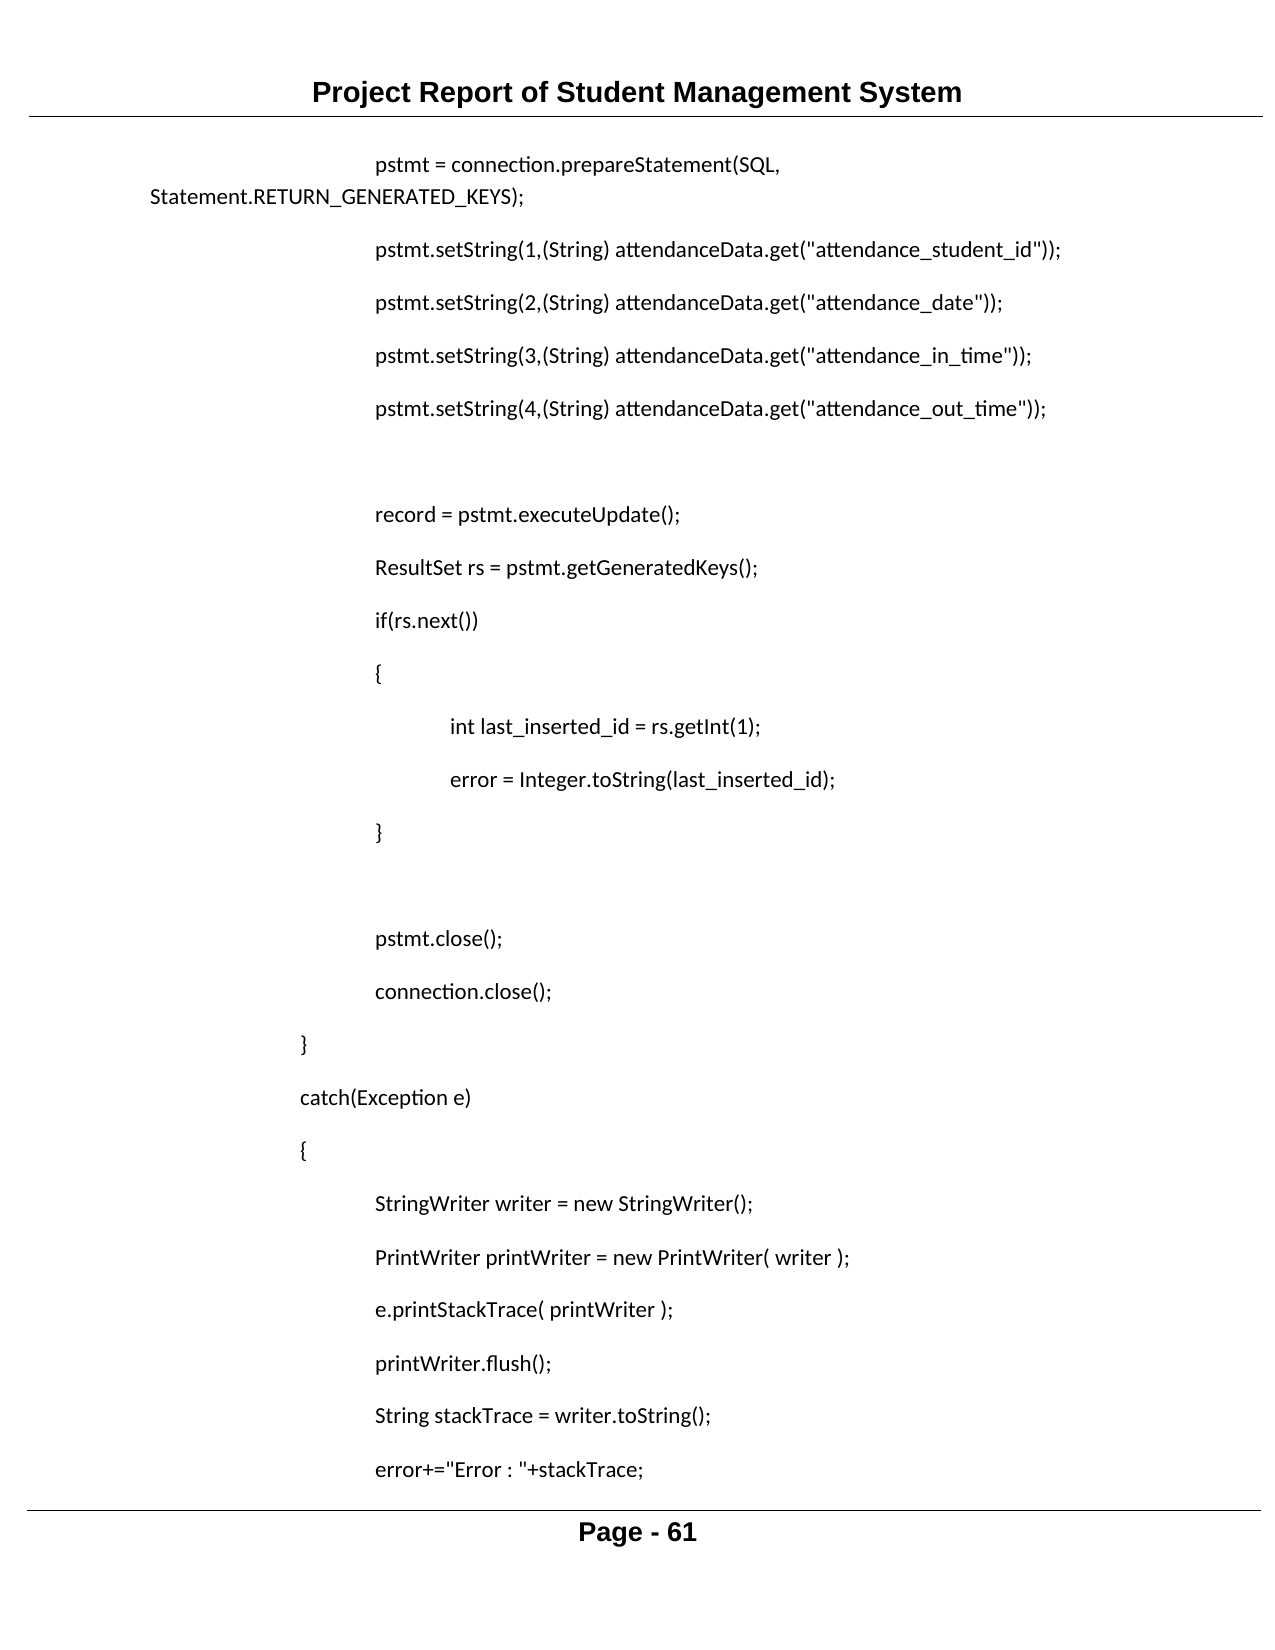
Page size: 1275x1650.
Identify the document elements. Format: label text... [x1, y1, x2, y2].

text int last_inserted_id = rs.getInt(1); [150, 712, 1125, 740]
text pstmt.setString(3,(String) attendanceData.get("attendance_in_time")); [150, 341, 1125, 369]
text { [150, 1137, 1125, 1164]
text pstmt.setString(2,(String) attendanceData.get("attendance_date")); [150, 288, 1125, 316]
text pstmt.setString(4,(String) attendanceData.get("attendance_out_time")); [150, 394, 1125, 422]
text StringWriter writer = new StringWriter(); [150, 1189, 1125, 1218]
text printWriter.flush(); [150, 1349, 1125, 1377]
text catch(Exception e) [150, 1083, 1125, 1112]
text record = pstmt.executeUpdate(); [150, 500, 1125, 528]
text pstmt.setString(1,(String) attendanceData.get("attendance_student_id")); [150, 235, 1125, 263]
text connection.close(); [150, 977, 1125, 1006]
text error = Integer.toString(last_inserted_id); [150, 765, 1125, 793]
text pstmt = connection.prepareStatement(SQL, Statement.RETURN_GENERATED_KEYS); [150, 150, 1125, 210]
text error+="Error : "+stackTrace; [150, 1455, 1125, 1483]
text if(rs.next()) [150, 606, 1125, 634]
text { [150, 659, 1125, 687]
text e.printStackTrace( printWriter ); [150, 1296, 1125, 1324]
text } [150, 1031, 1125, 1058]
text pstmt.close(); [150, 924, 1125, 952]
text PrintWriter printWriter = new PrintWriter( writer ); [150, 1243, 1125, 1271]
text ResultSet rs = pstmt.getGeneratedKeys(); [150, 553, 1125, 581]
text } [150, 818, 1125, 846]
text String stackTrace = writer.toString(); [150, 1402, 1125, 1430]
